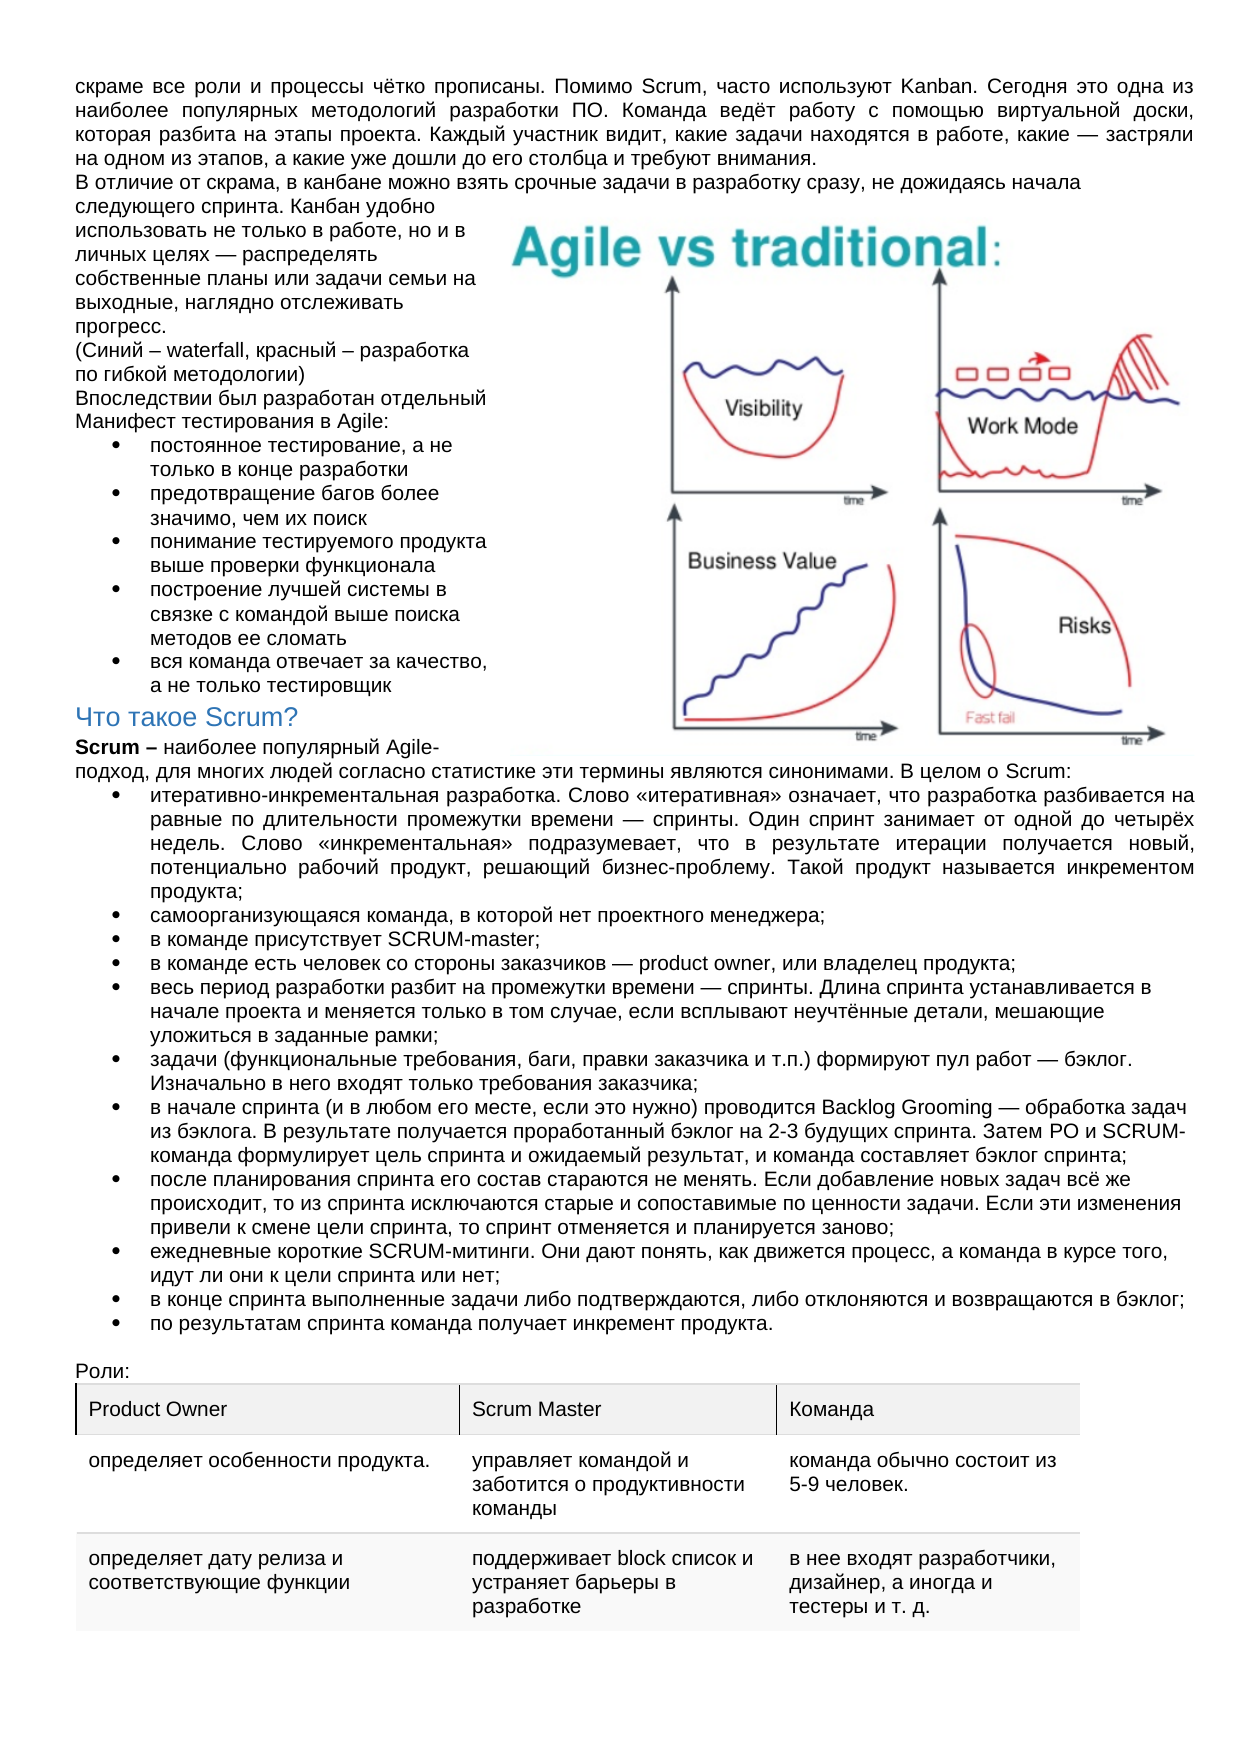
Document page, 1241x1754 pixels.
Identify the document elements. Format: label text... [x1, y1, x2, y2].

list предотвращение багов более значимо, чем их поиск [112, 481, 510, 529]
text Scrum – наиболее популярный Agile-подход, для многих людей согласно статистике эти термины являются синонимами. В целом о Scrum: [75, 735, 1196, 783]
list постоянное тестирование, а не только в конце разработки [112, 433, 510, 481]
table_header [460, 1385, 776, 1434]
text В отличие от скрама, в канбане можно взять срочные задачи в разработку сразу, не дожидаясь начала следующего спринта. Канбан удобно использовать не только в работе, но и в личных целях — распределять собственные планы или задачи семьи на выходные, наглядно отслеживать прогресс. [75, 170, 1196, 337]
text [75, 74, 1196, 170]
list самоорганизующаяся команда, в которой нет проектного менеджера; [112, 903, 1196, 927]
list итеративно-инкрементальная разработка. Слово «итеративная» означает, что разработка разбивается на равные по длительности промежутки времени — спринты. Один спринт занимает от одной до четырёх недель. Слово «инкрементальная» подразумевает, что в результате итерации получается новый, потенциально рабочий продукт, решающий бизнес-проблему. Такой продукт называется инкрементом продукта; [112, 783, 1196, 903]
list после планирования спринта его состав стараются не менять. Если добавление новых задач всё же происходит, то из спринта исключаются старые и сопоставимые по ценности задачи. Если эти изменения привели к смене цели спринта, то спринт отменяется и планируется заново; [112, 1167, 1196, 1239]
list построение лучшей системы в связке с командой выше поиска методов ее сломать [112, 577, 510, 649]
list в конце спринта выполненные задачи либо подтверждаются, либо отклоняются и возвращаются в бэклог; [112, 1287, 1196, 1311]
list задачи (функциональные требования, баги, правки заказчика и т.п.) формируют пул работ — бэклог. Изначально в него входят только требования заказчика; [112, 1047, 1196, 1095]
list понимание тестируемого продукта выше проверки функционала [112, 529, 510, 577]
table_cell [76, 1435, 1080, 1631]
list вся команда отвечает за качество, а не только тестировщик [112, 649, 510, 697]
picture [510, 215, 1195, 756]
list ежедневные короткие SCRUM-митинги. Они дают понять, как движется процесс, а команда в курсе того, идут ли они к цели спринта или нет; [112, 1239, 1196, 1287]
subtitle Что такое Scrum? [75, 701, 510, 733]
text (Синий – waterfall, красный – разработка по гибкой методологии) [75, 337, 510, 385]
list в команде есть человек со стороны заказчиков — product owner, или владелец продукта; [112, 951, 1196, 975]
list в команде присутствует SCRUM-master; [112, 927, 1196, 951]
list весь период разработки разбит на промежутки времени — спринты. Длина спринта устанавливается в начале проекта и меняется только в том случае, если всплывают неучтённые детали, мешающие уложиться в заданные рамки; [112, 975, 1196, 1047]
text Впоследствии был разработан отдельный Манифест тестирования в Agile: [75, 385, 510, 433]
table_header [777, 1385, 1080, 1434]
list в начале спринта (и в любом его месте, если это нужно) проводится Backlog Grooming — обработка задач из бэклога. В результате получается проработанный бэклог на 2-3 будущих спринта. Затем PO и SCRUM-команда формулирует цель спринта и ожидаемый результат, и команда составляет бэклог спринта; [112, 1095, 1196, 1167]
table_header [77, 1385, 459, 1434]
text Роли: [75, 1359, 1196, 1383]
list по результатам спринта команда получает инкремент продукта. [112, 1311, 1196, 1335]
